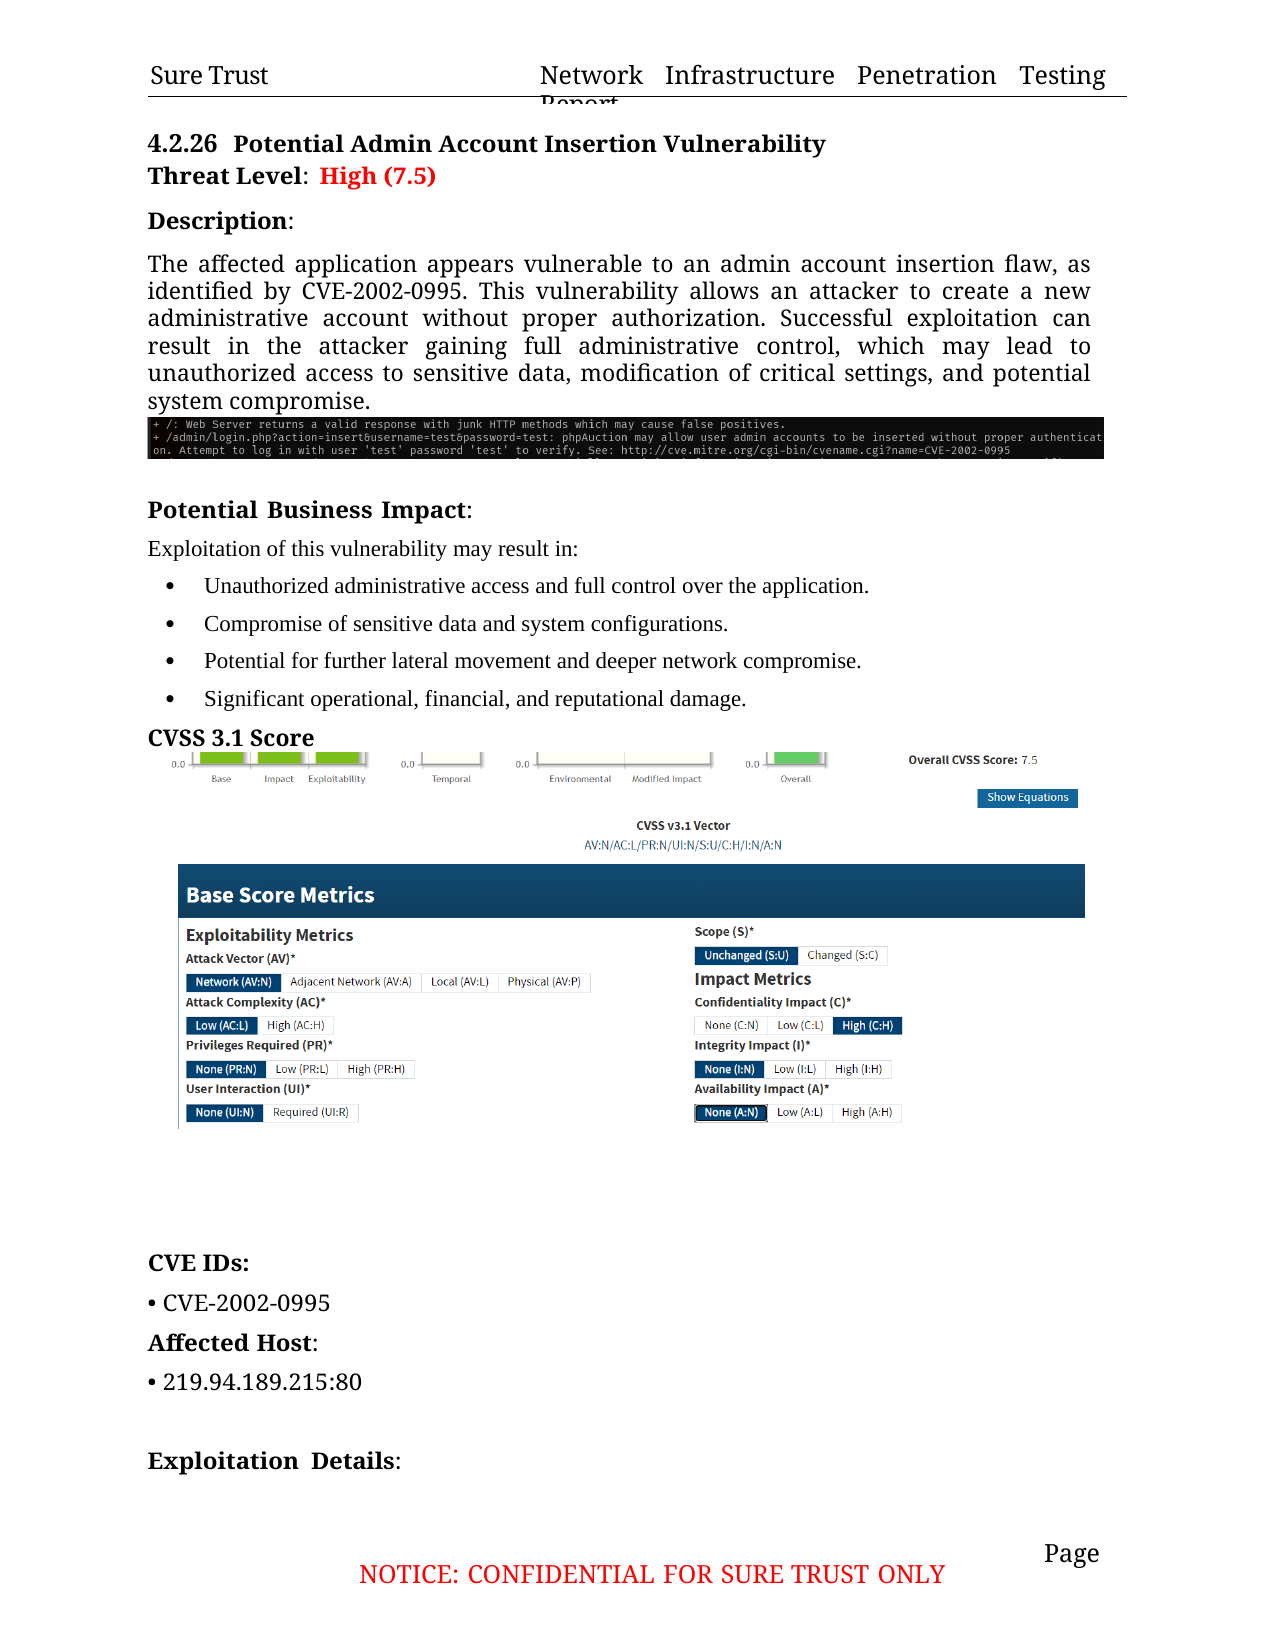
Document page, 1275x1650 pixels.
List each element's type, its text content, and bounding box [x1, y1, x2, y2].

list Potential Admin Account Insertion Vulnerability Threat Level: High (7.5) [147, 126, 1092, 191]
text Potential Business Impact: [147, 496, 1092, 524]
list Unauthorized administrative access and full control over the application. [166, 575, 1092, 598]
text CVSS 3.1 Score [147, 725, 1092, 752]
text Description: [147, 205, 1092, 237]
text The affected application appears vulnerable to an admin account insertion flaw, as identified by CVE-2002-0995. This vulnerability allows an attacker to create a new administrative account without proper authorization. Successful exploitation can result in the attacker gaining full administrative control, which may lead to unauthorized access to sensitive data, modification of critical settings, and potential system compromise. [147, 251, 1092, 416]
list Significant operational, financial, and reputational damage. [166, 687, 1092, 711]
text Exploitation Details: [147, 1447, 1092, 1475]
text • CVE-2002-0995 [147, 1289, 1092, 1317]
text CVE IDs: [148, 1249, 1092, 1277]
picture [155, 752, 1085, 1129]
list Potential for further lateral movement and deeper network compromise. [166, 650, 1092, 673]
list Compromise of sensitive data and system configurations. [166, 613, 1092, 636]
text Exploitation of this vulnerability may result in: [147, 538, 1092, 561]
picture [147, 417, 1104, 459]
text • 219.94.189.215:80 [147, 1369, 1092, 1396]
text Affected Host: [147, 1329, 1092, 1357]
